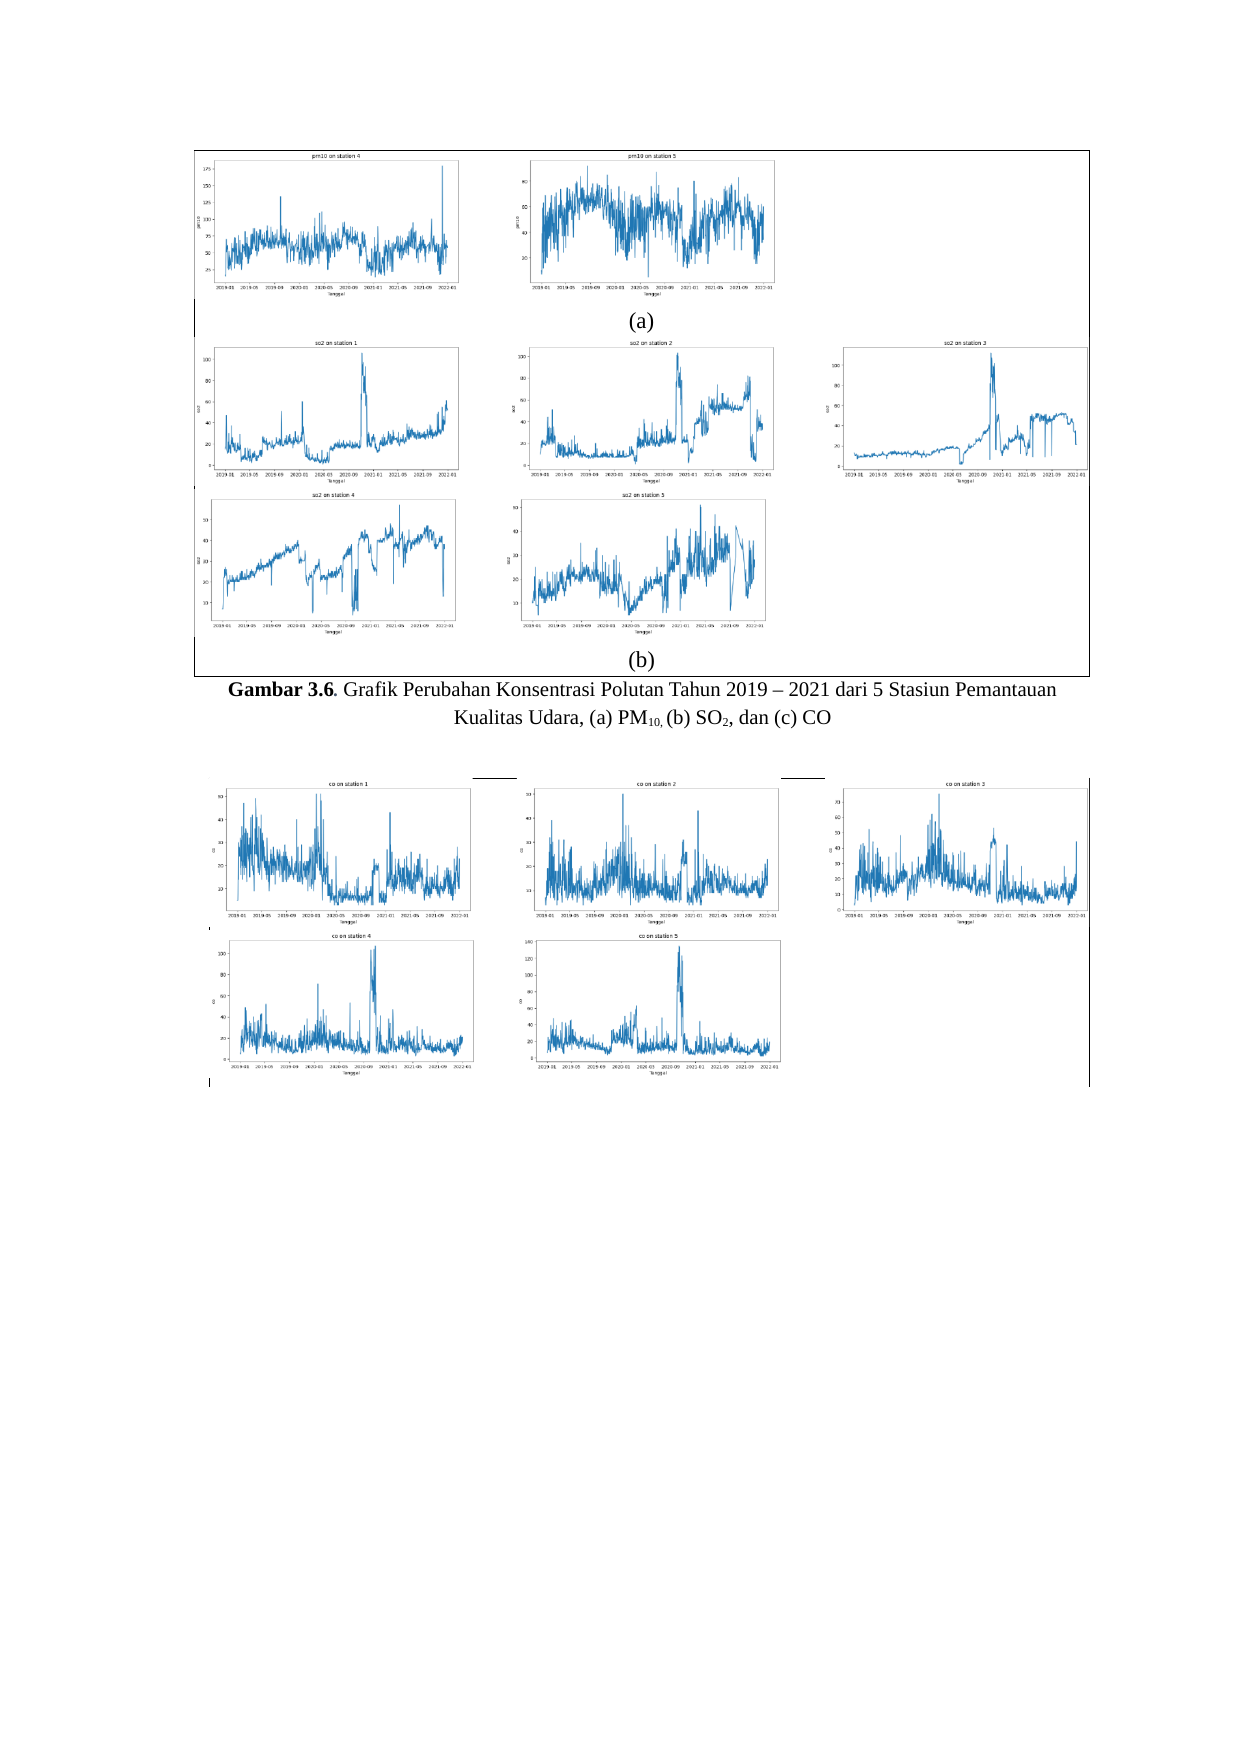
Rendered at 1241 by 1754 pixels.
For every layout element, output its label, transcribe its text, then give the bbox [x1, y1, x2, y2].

picture [209, 778, 473, 927]
picture [508, 337, 775, 486]
picture [825, 778, 1090, 927]
picture [516, 778, 781, 927]
picture [194, 151, 461, 299]
table_header [195, 151, 1089, 307]
text Gambar 3.6. Grafik Perubahan Konsentrasi Polutan Tahun 2019 – 2021 dari 5 Stasiun Pemantauan Kualitas Udara, (a) PM10, (b) SO2, dan (c) CO [194, 677, 1090, 729]
picture [503, 489, 768, 637]
picture [515, 930, 783, 1078]
picture [822, 337, 1090, 486]
table_header [210, 779, 1089, 1087]
picture [512, 151, 777, 299]
picture [209, 930, 476, 1078]
table_cell (a) [195, 308, 1089, 338]
table_cell (b) [195, 646, 1089, 676]
table_cell [195, 338, 1089, 646]
picture [194, 337, 461, 486]
picture [194, 489, 458, 637]
